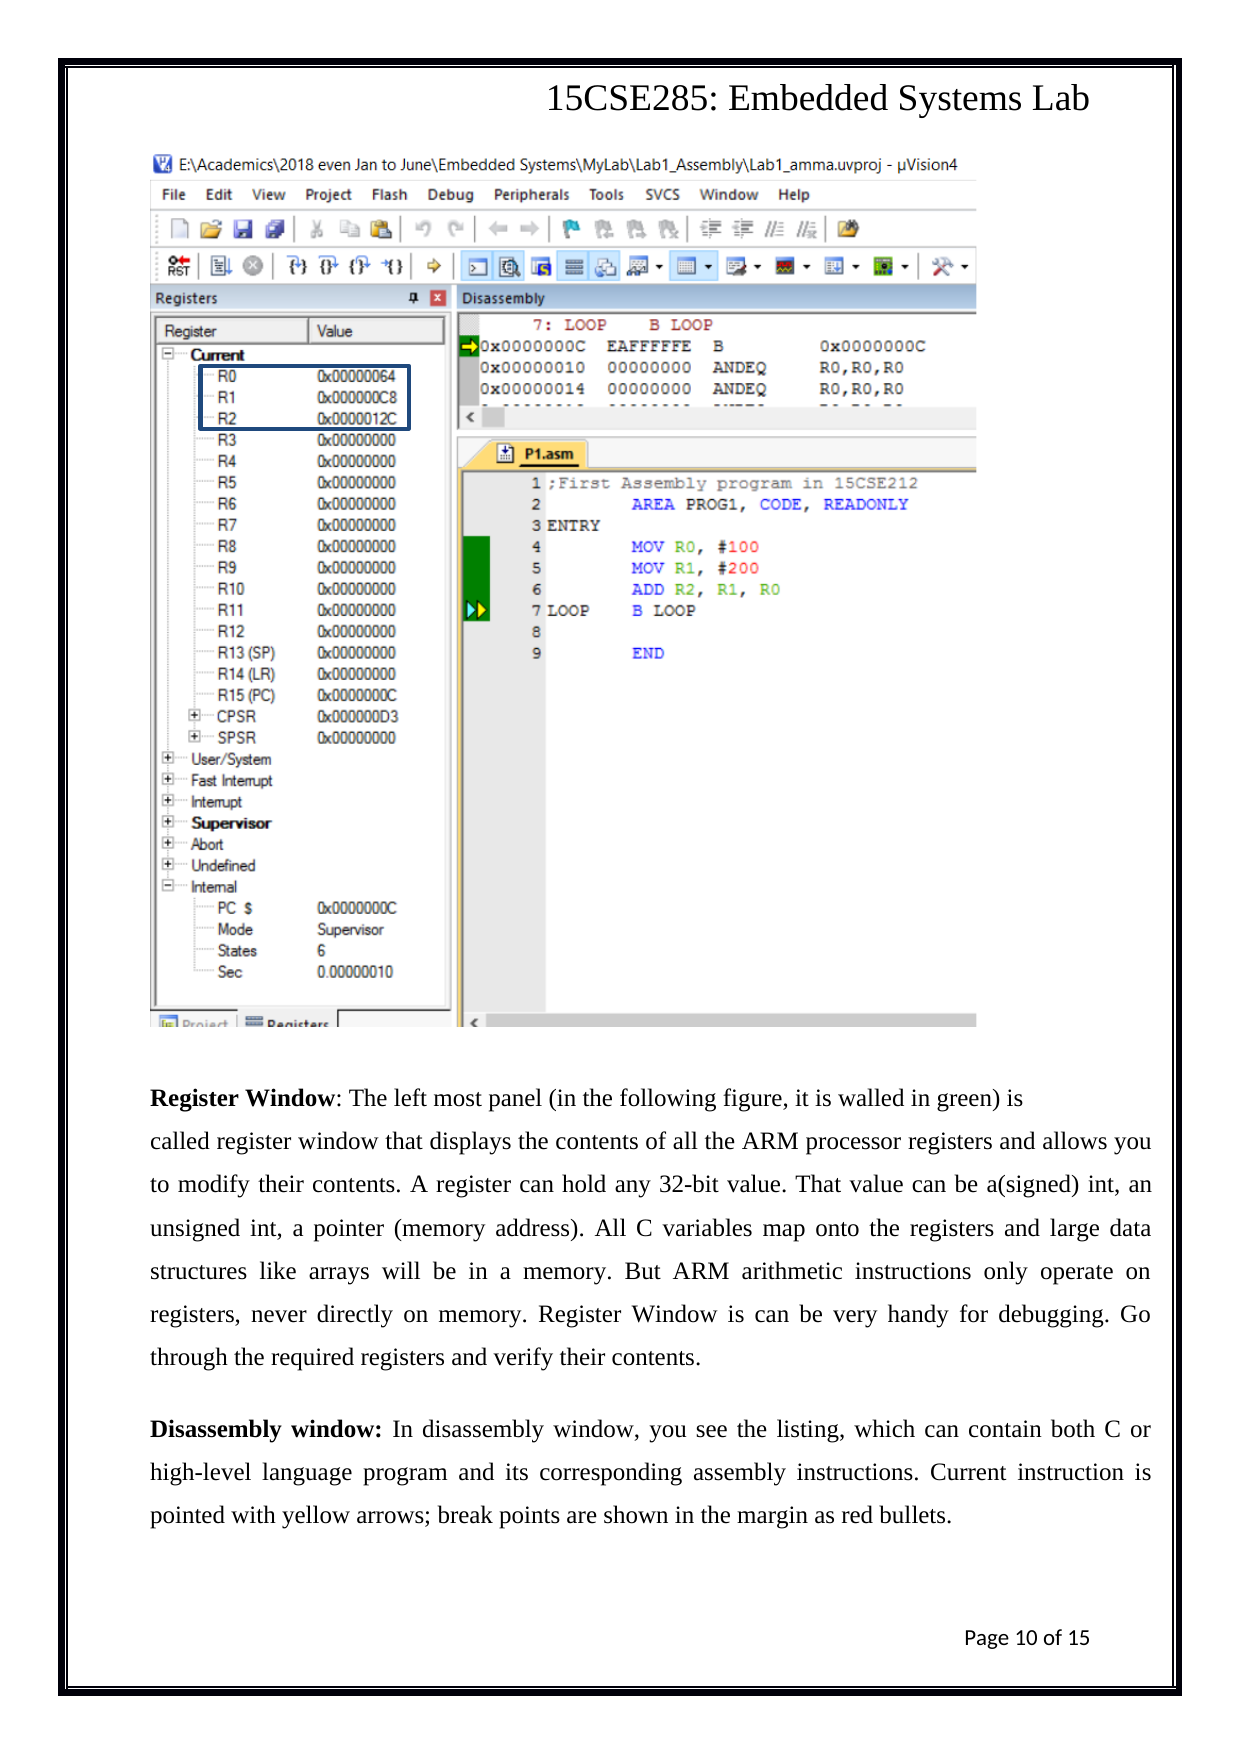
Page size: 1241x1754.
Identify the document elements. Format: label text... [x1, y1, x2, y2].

picture [150, 150, 977, 1027]
text called register window that displays the contents of all the ARM processor registers and allows you to modify their contents. A register can hold any 32-bit value. That value can be a(signed) int, an unsigned int, a pointer (memory address). All C variables map onto the registers and large data structures like arrays will be in a memory. But ARM arithmetic instructions only operate on registers, never directly on memory. Register Window is can be very handy for debugging. Go through the required registers and verify their contents. [150, 1126, 1153, 1371]
text Disassembly window: In disassembly window, you see the listing, which can contain both C or high-level language program and its corresponding assembly instructions. Current instruction is pointed with yellow arrows; break points are shown in the margin as red bullets. [150, 1414, 1153, 1529]
text Register Window: The left most panel (in the following figure, it is walled in green) is [150, 1083, 1153, 1112]
